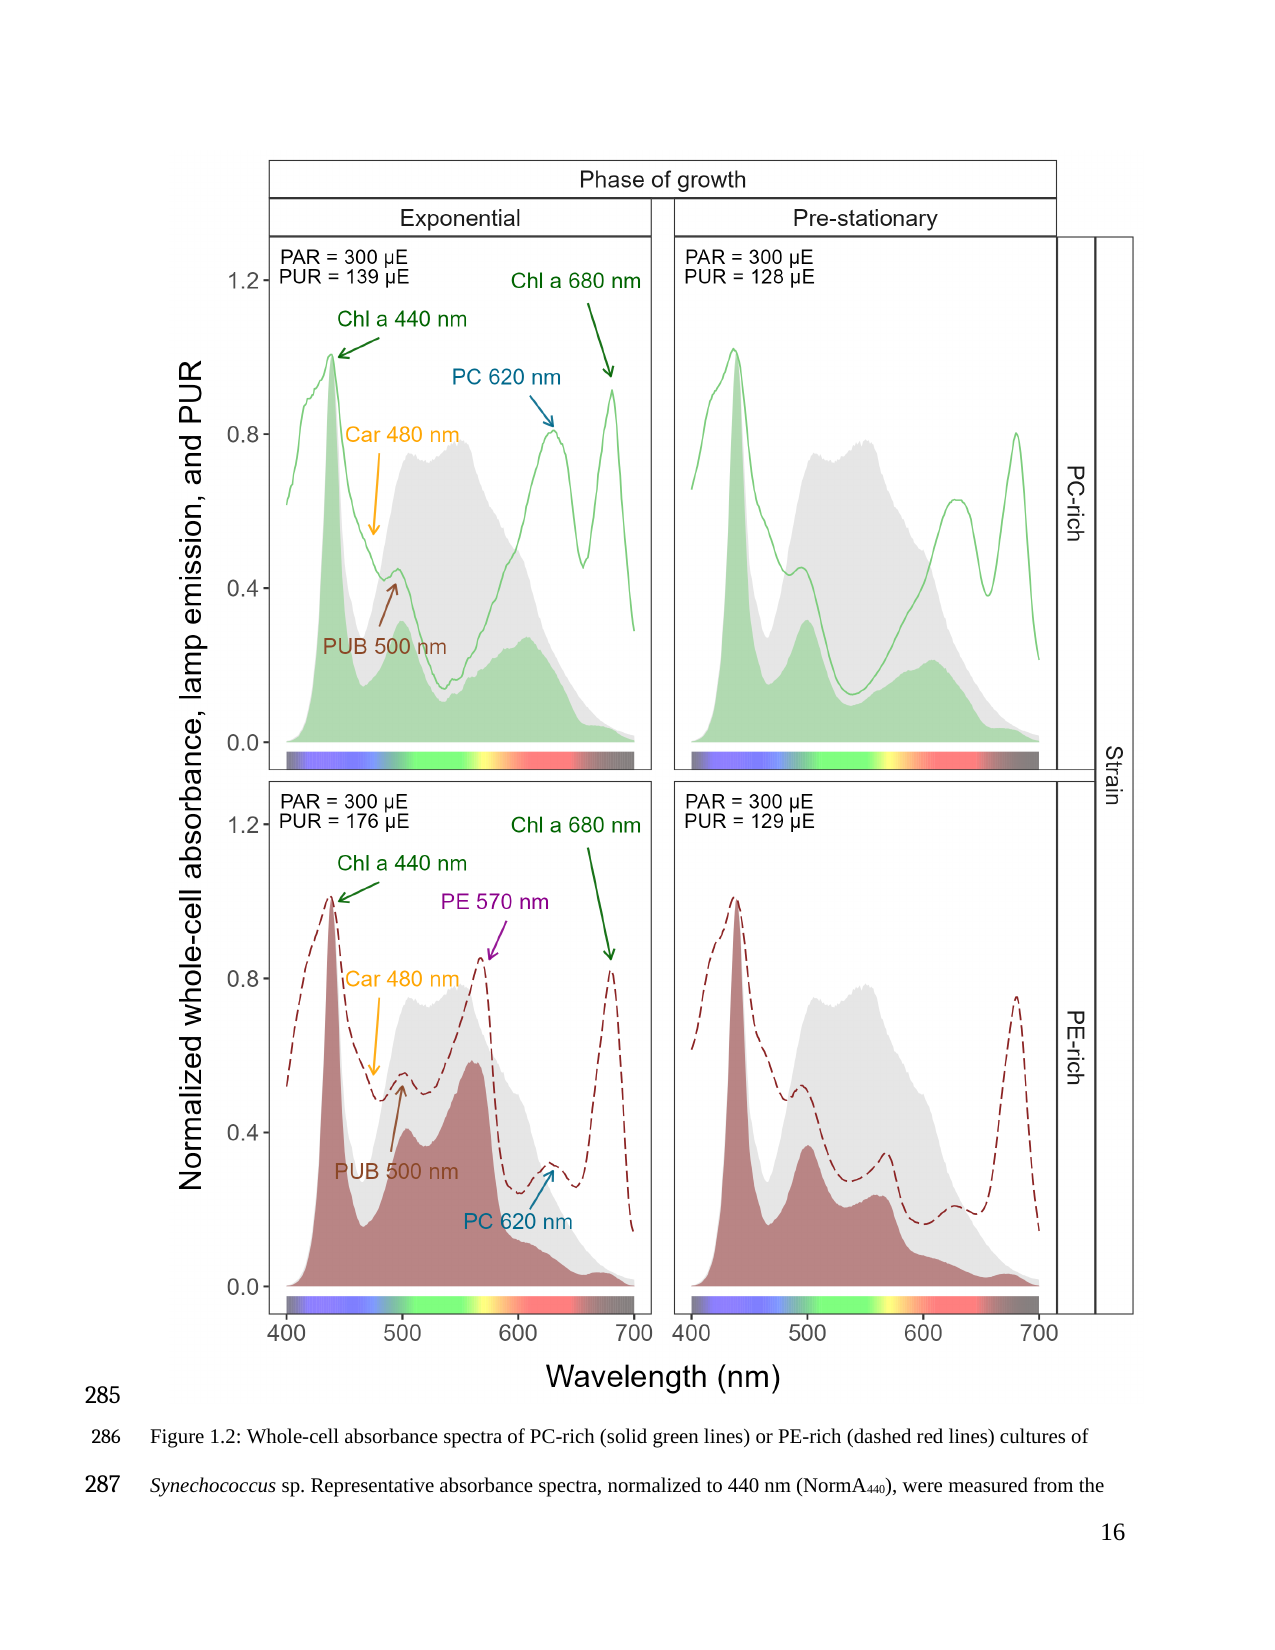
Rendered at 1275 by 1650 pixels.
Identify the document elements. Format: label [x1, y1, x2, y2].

picture [168, 150, 1144, 1404]
text [150, 1424, 1125, 1497]
